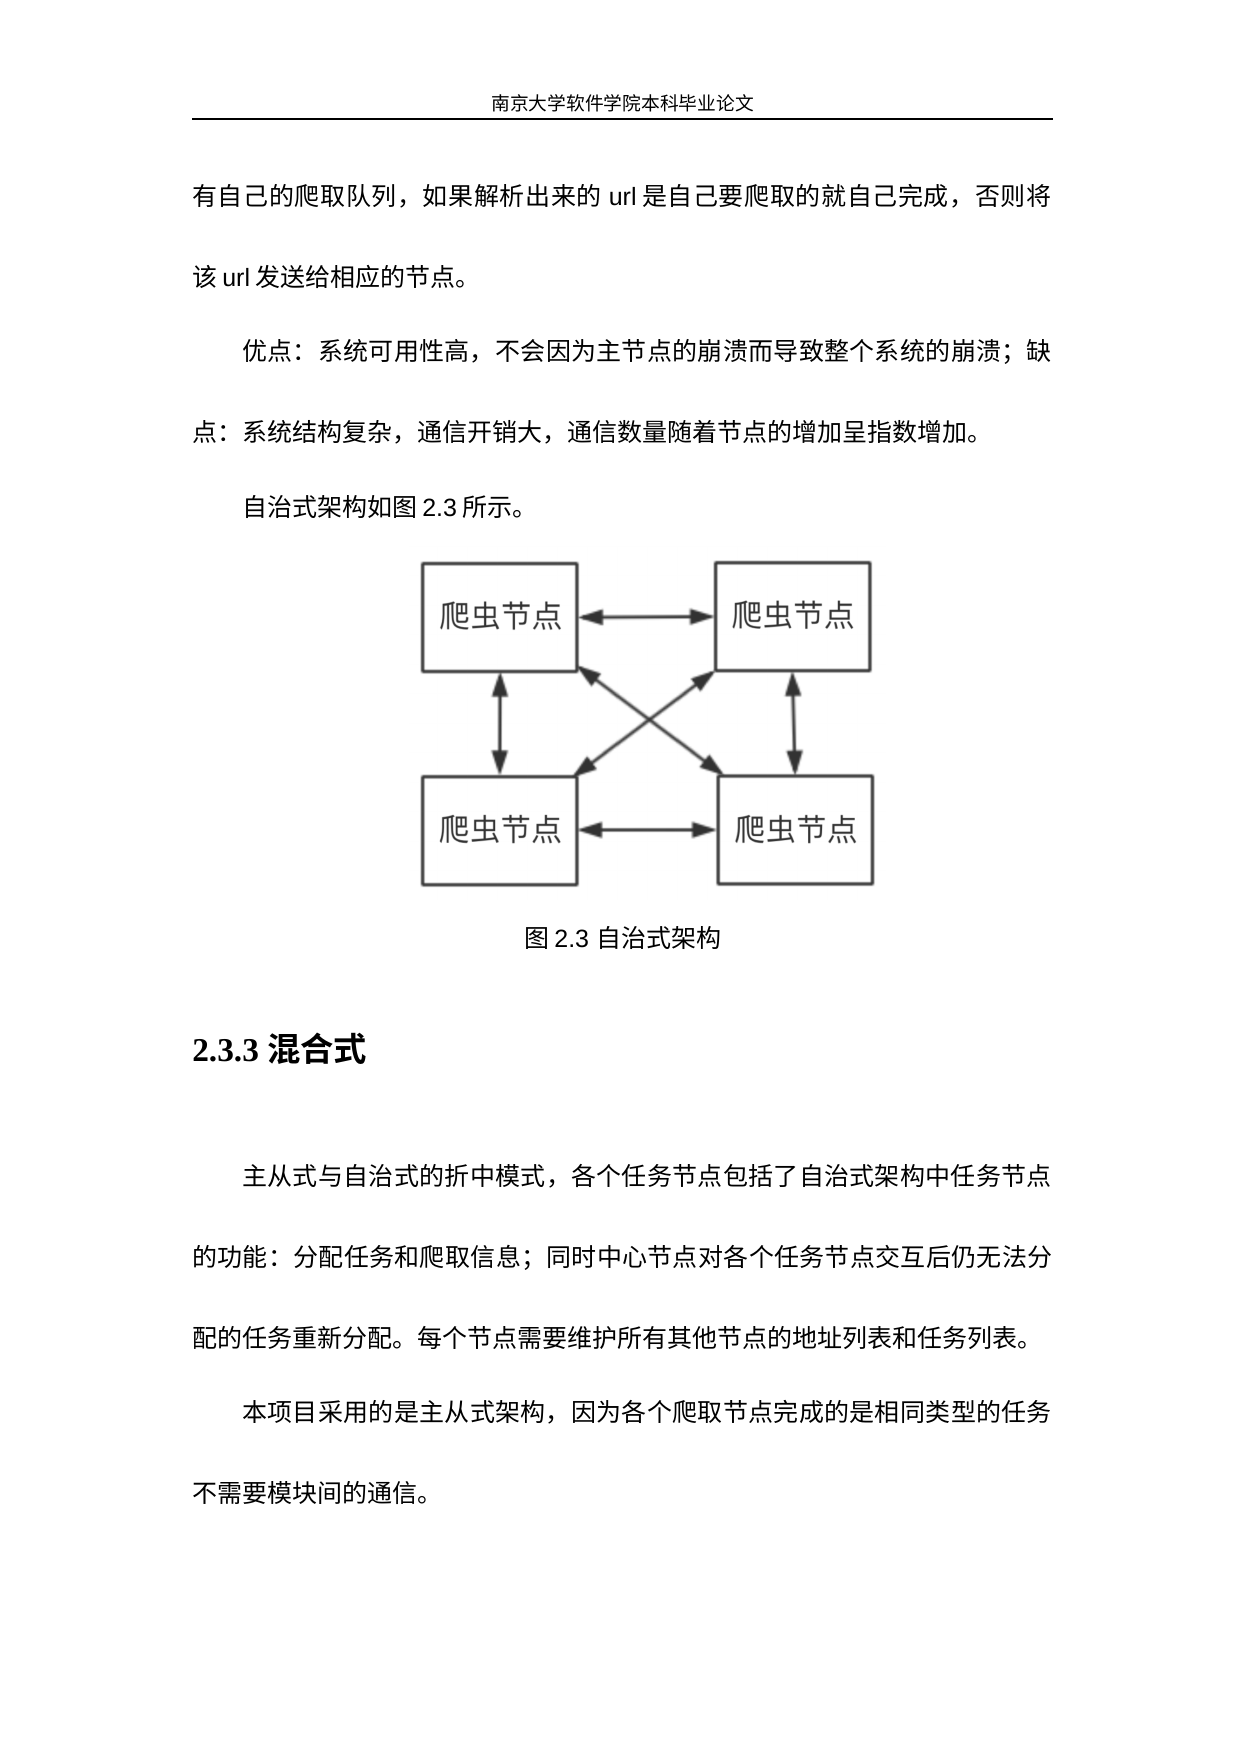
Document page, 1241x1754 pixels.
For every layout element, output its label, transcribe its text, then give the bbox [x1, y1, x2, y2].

picture [408, 546, 887, 900]
text 主从式与自治式的折中模式，各个任务节点包括了自治式架构中任务节点的功能：分配任务和爬取信息；同时中心节点对各个任务节点交互后仍无法分配的任务重新分配。每个节点需要维护所有其他节点的地址列表和任务列表。 [192, 1142, 1053, 1369]
text 优点：系统可用性高，不会因为主节点的崩溃而导致整个系统的崩溃；缺点：系统结构复杂，通信开销大，通信数量随着节点的增加呈指数增加。 [192, 317, 1053, 463]
text 图2.3 自治式架构 [192, 904, 1053, 969]
text 本项目采用的是主从式架构，因为各个爬取节点完成的是相同类型的任务，不需要模块间的通信。 [192, 1378, 1053, 1524]
text 自治式架构如图2.3所示。 [192, 473, 1053, 538]
subtitle 2.3.3 混合式 [192, 1014, 1053, 1079]
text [192, 162, 1053, 308]
